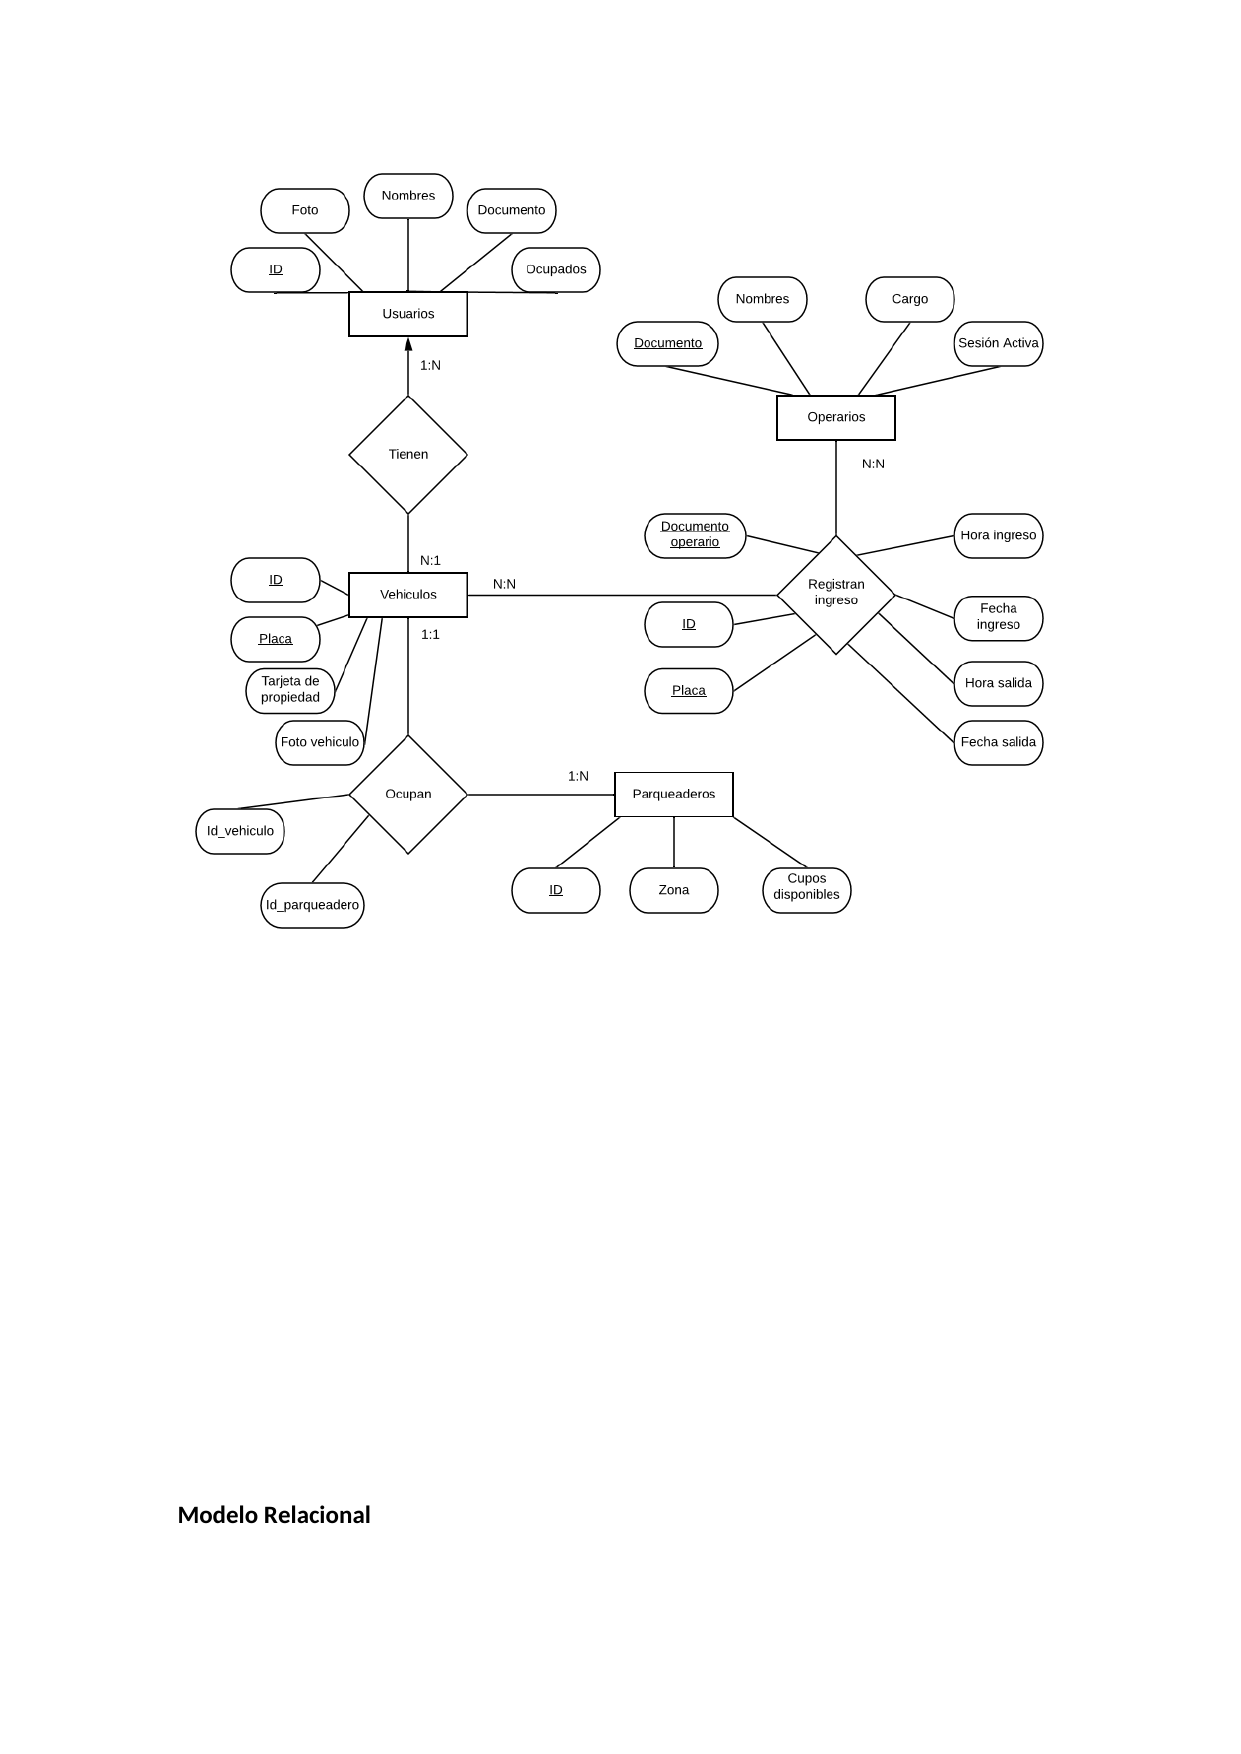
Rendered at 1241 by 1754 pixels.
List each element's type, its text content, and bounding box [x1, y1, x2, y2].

text Modelo Relacional [177, 1499, 1063, 1530]
picture [177, 147, 1063, 936]
